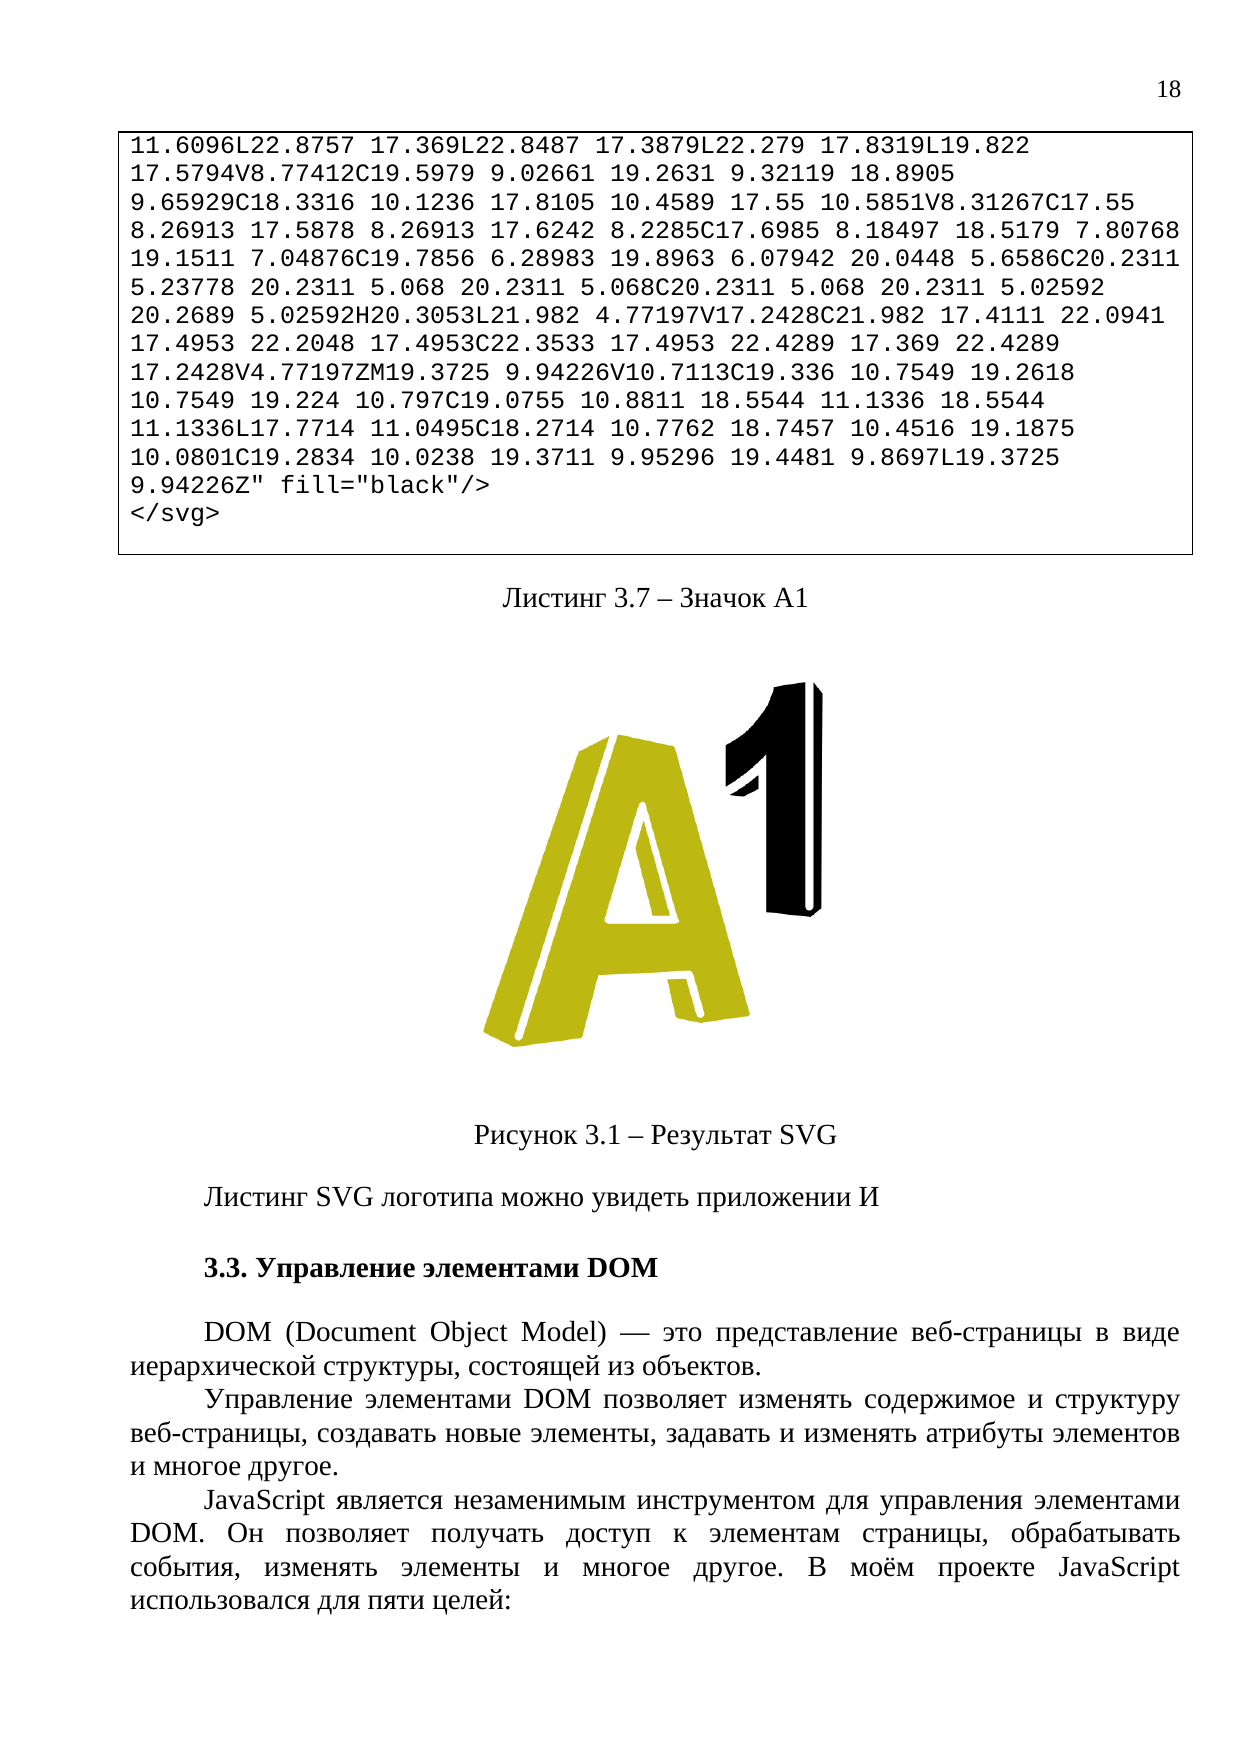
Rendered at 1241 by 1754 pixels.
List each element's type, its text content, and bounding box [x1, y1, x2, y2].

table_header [119, 133, 1192, 554]
text JavaScript является незаменимым инструментом для управления элементами DOM. Он позволяет получать доступ к элементам страницы, обрабатывать события, изменять элементы и многое другое. В моём проекте JavaScript использовался для пяти целей: [130, 1482, 1181, 1616]
text Рисунок 3.1 – Результат SVG [130, 1117, 1181, 1150]
subtitle 3.3. Управление элементами DOM [130, 1251, 1181, 1284]
text Листинг 3.7 – Значок A1 [130, 580, 1181, 614]
text DOM (Document Object Model) — это представление веб-страницы в виде иерархической структуры, состоящей из объектов. [130, 1314, 1181, 1381]
text Листинг SVG логотипа можно увидеть приложении И [130, 1179, 1181, 1213]
picture [436, 642, 875, 1092]
text Управление элементами DOM позволяет изменять содержимое и структуру веб-страницы, создавать новые элементы, задавать и изменять атрибуты элементов и многое другое. [130, 1381, 1181, 1482]
